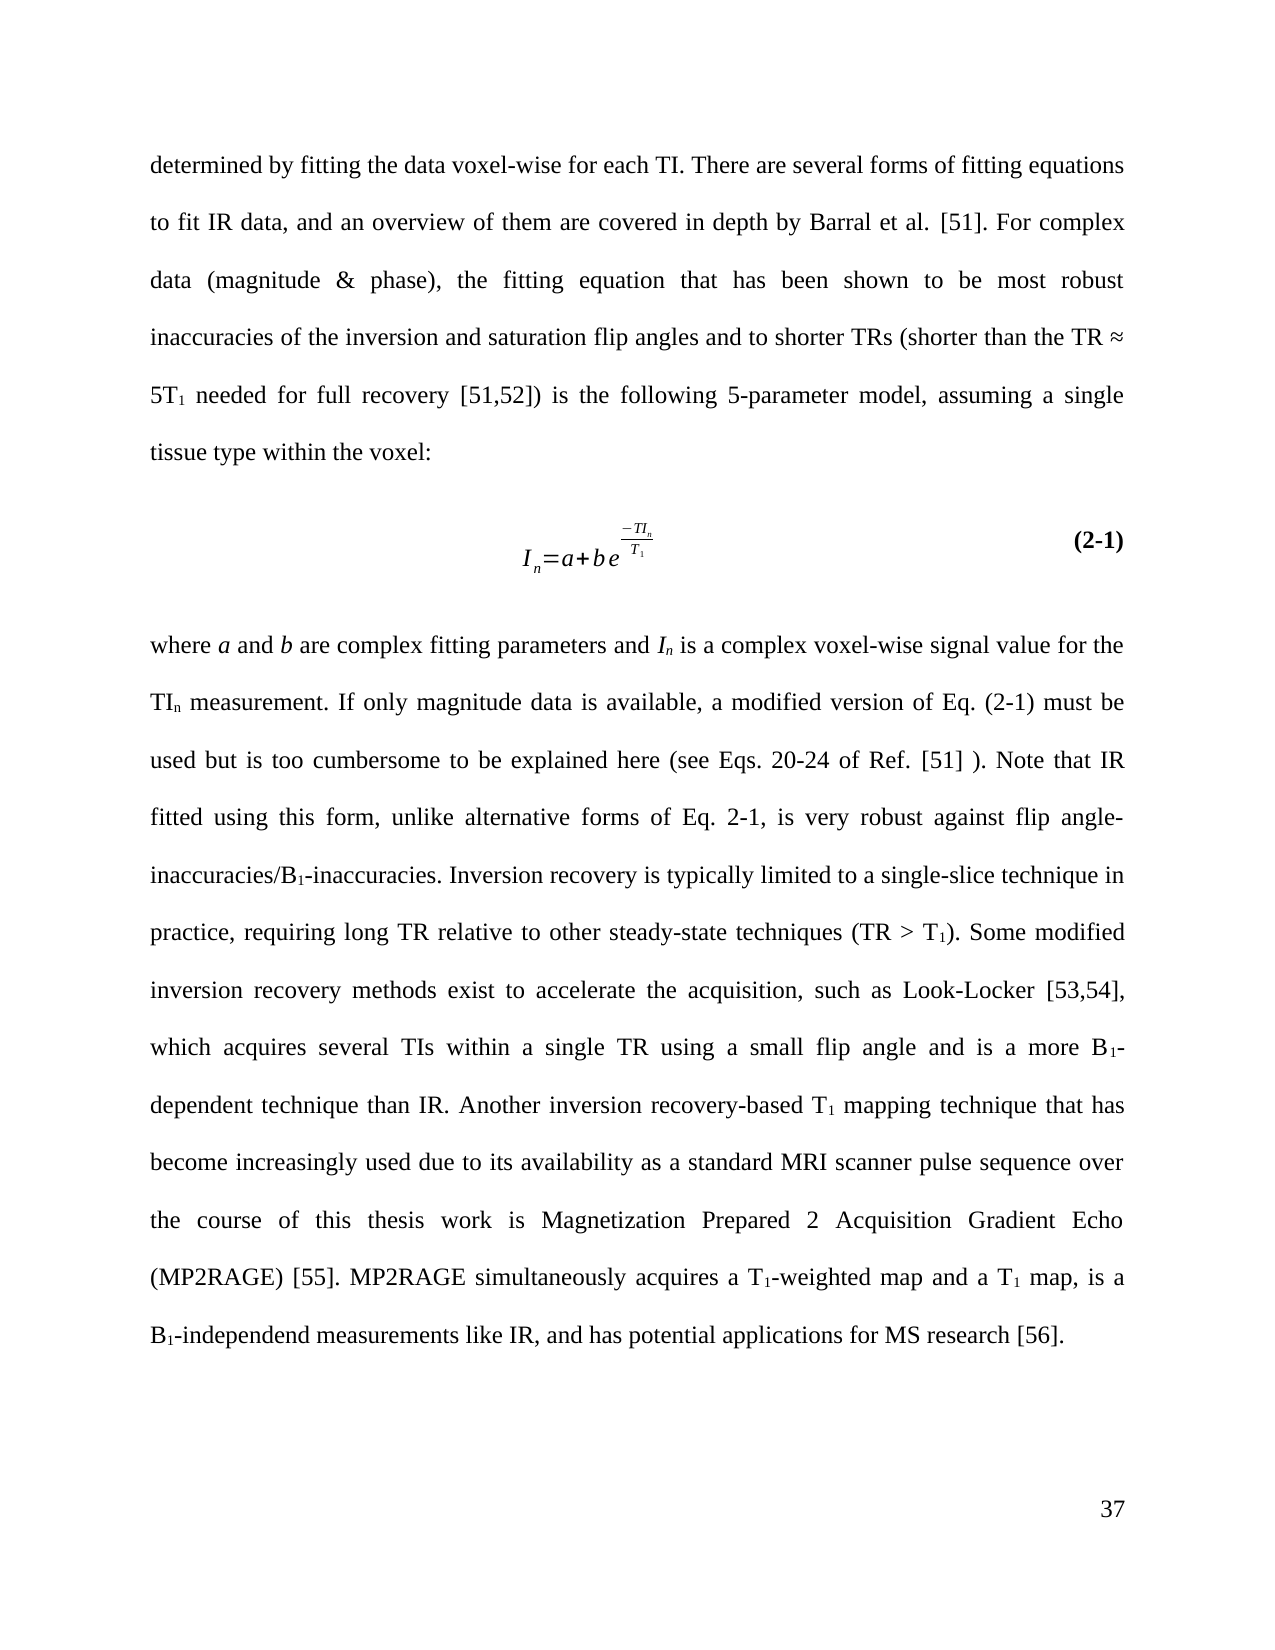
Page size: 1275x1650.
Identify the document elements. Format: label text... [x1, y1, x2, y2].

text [150, 150, 1125, 466]
table_header [150, 520, 1025, 630]
table_header (2-1) [1025, 520, 1135, 630]
text where a and b are complex fitting parameters and In is a complex voxel-wise signal value for the TIn measurement. If only magnitude data is available, a modified version of Eq. (2-1) must be used but is too cumbersome to be explained here (see Eqs. 20-24 of Ref. [51] ). Note that IR fitted using this form, unlike alternative forms of Eq. 2-1, is very robust against flip angle-inaccuracies/B1-inaccuracies. Inversion recovery is typically limited to a single-slice technique in practice, requiring long TR relative to other steady-state techniques (TR > T1). Some modified inversion recovery methods exist to accelerate the acquisition, such as Look-Locker [53,54], which acquires several TIs within a single TR using a small flip angle and is a more B1-dependent technique than IR. Another inversion recovery-based T1 mapping technique that has become increasingly used due to its availability as a standard MRI scanner pulse sequence over the course of this thesis work is Magnetization Prepared 2 Acquisition Gradient Echo (MP2RAGE) [55]. MP2RAGE simultaneously acquires a T1-weighted map and a T1 map, is a B1-independend measurements like IR, and has potential applications for MS research [56]. [150, 630, 1125, 1348]
